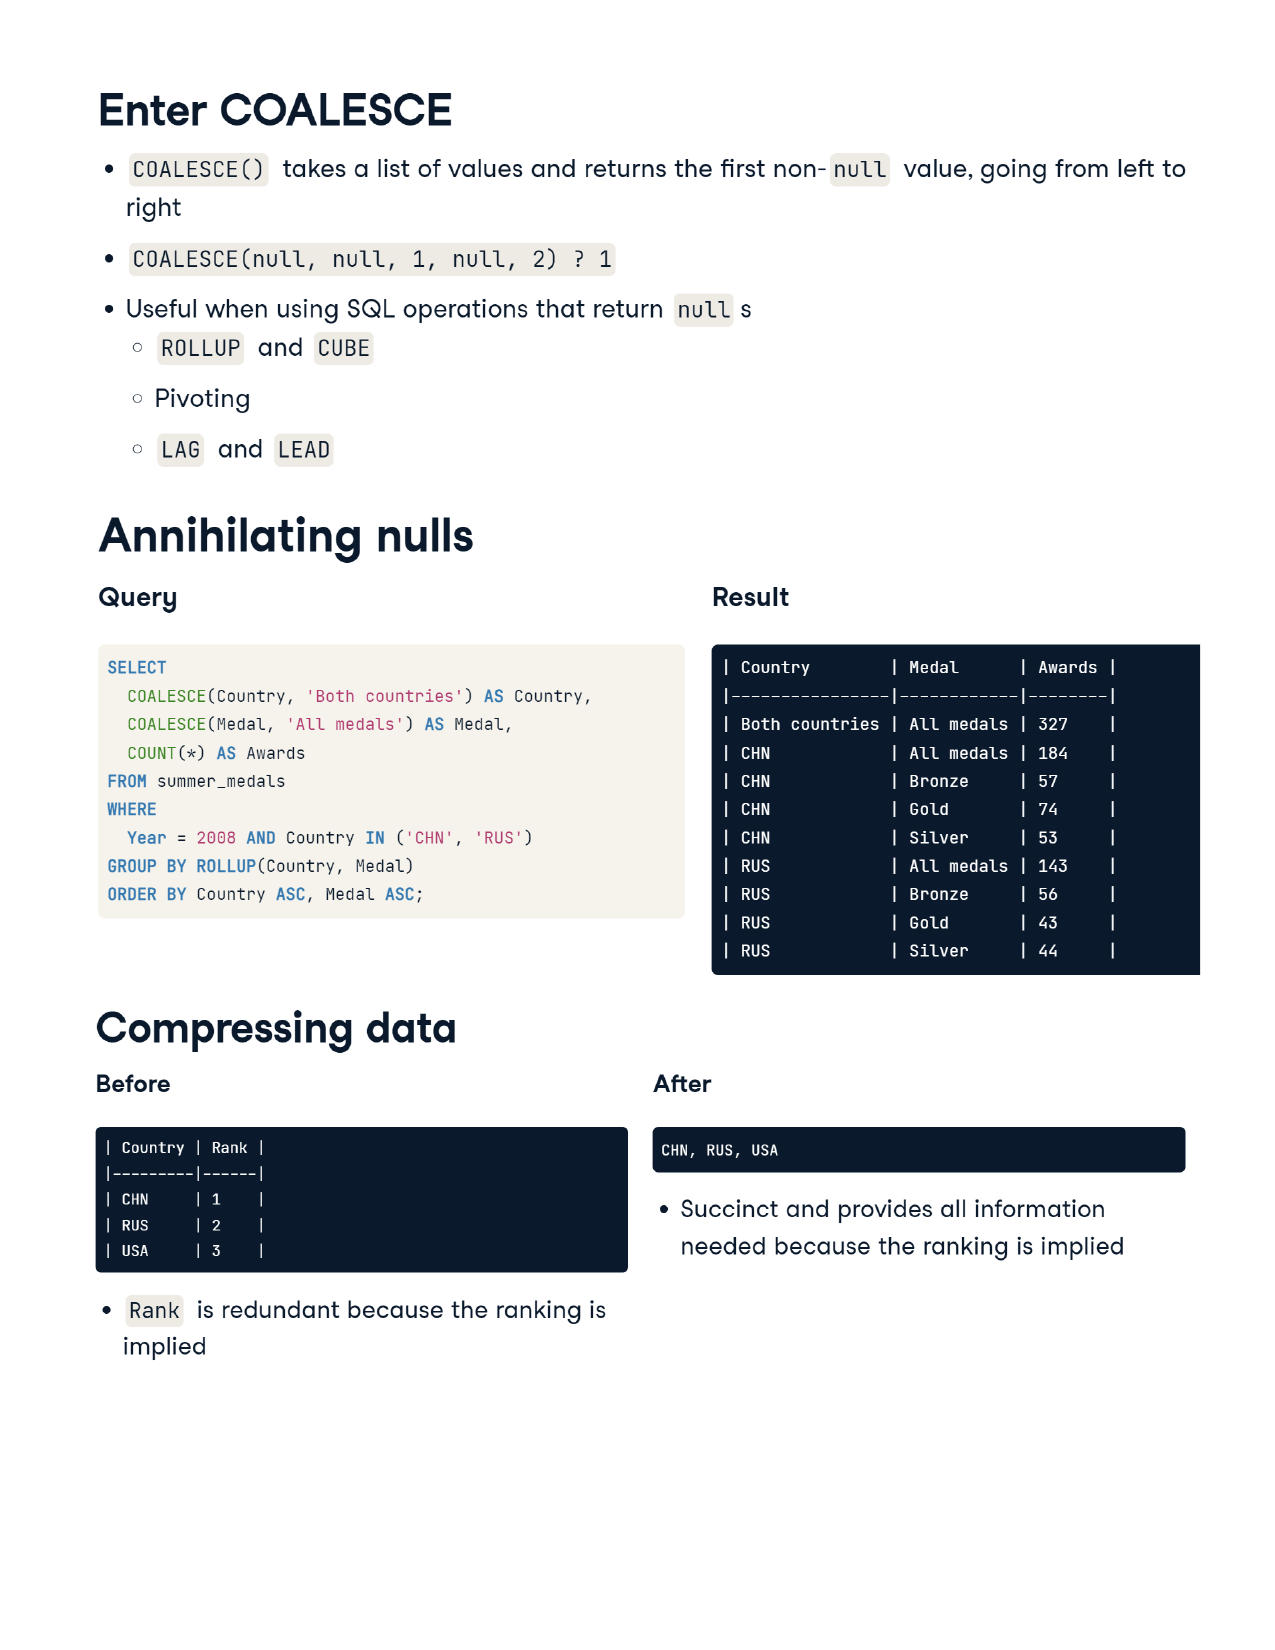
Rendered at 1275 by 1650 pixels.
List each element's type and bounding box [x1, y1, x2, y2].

picture [75, 75, 1200, 483]
picture [75, 501, 1200, 981]
picture [75, 999, 1200, 1387]
